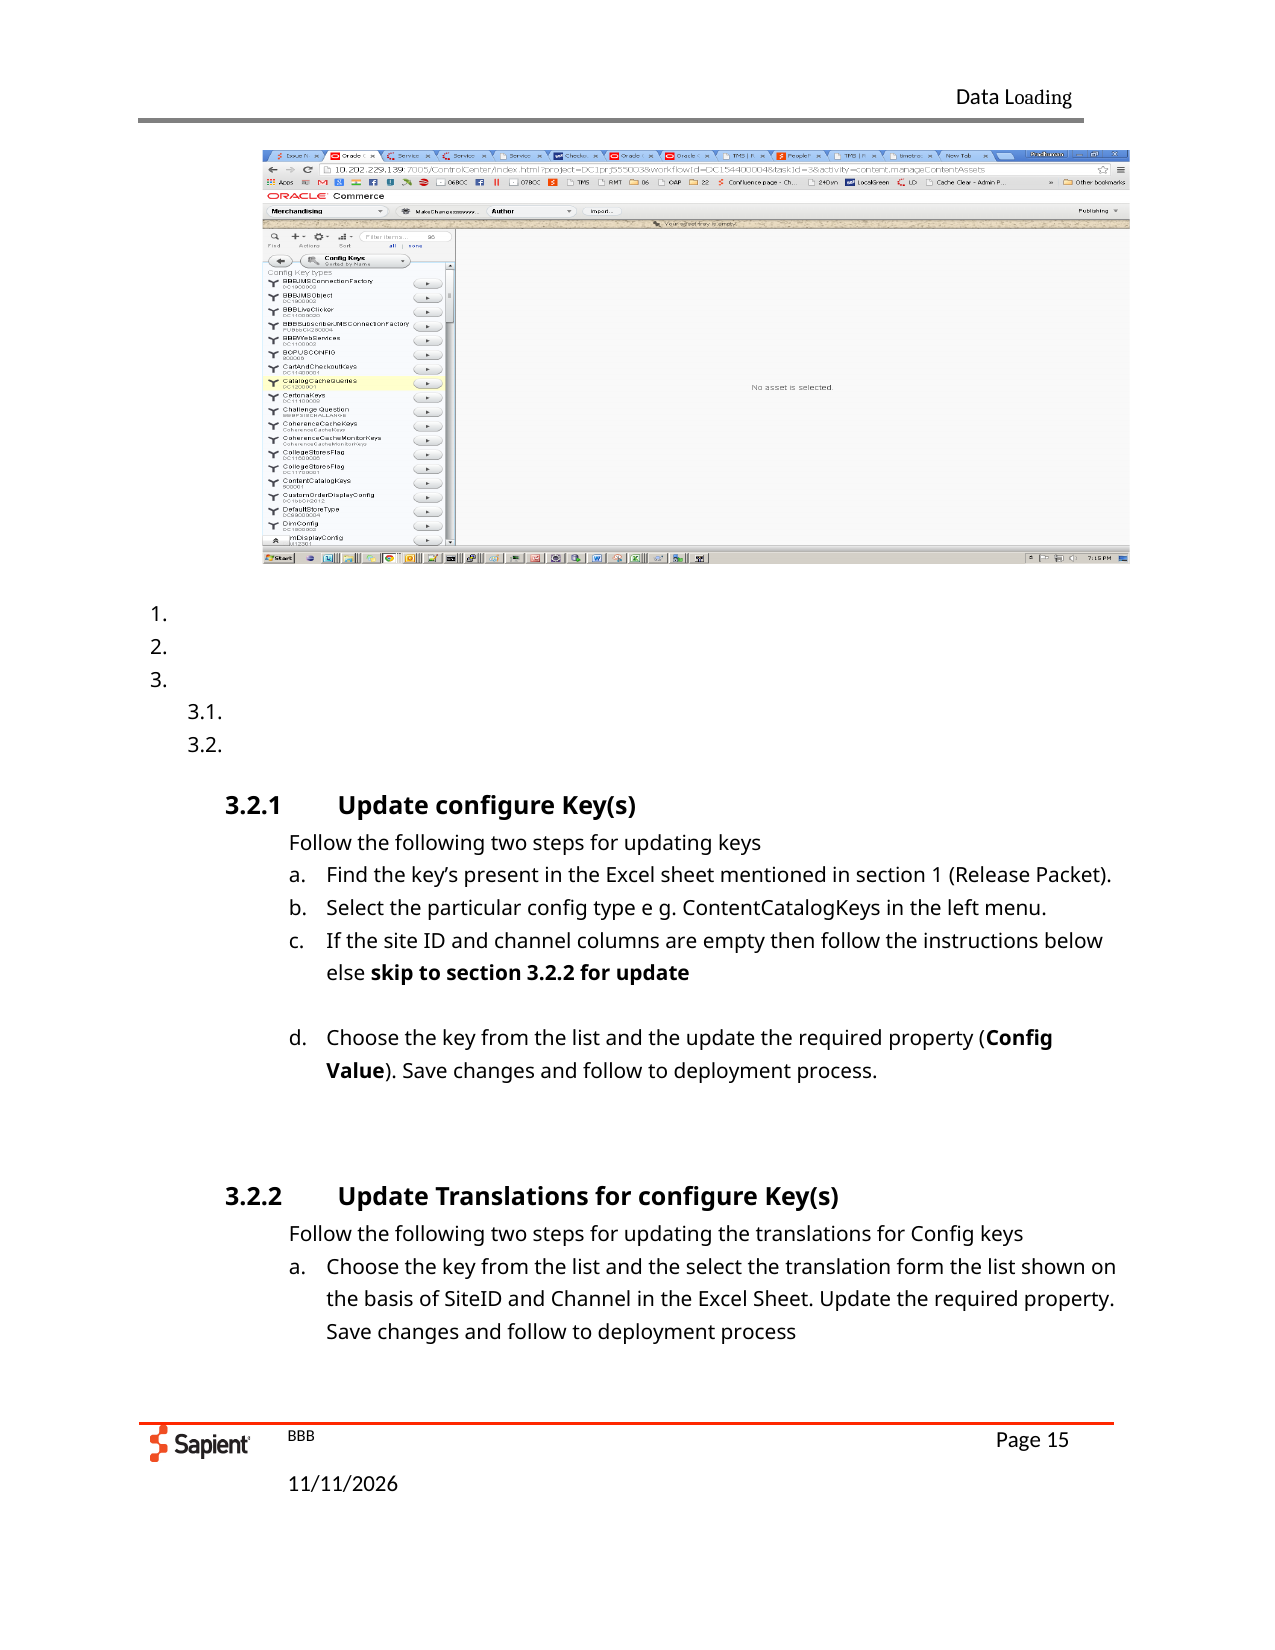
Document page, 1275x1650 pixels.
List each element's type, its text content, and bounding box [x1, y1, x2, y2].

list Select the particular config type e g. ContentCatalogKeys in the left menu. [289, 893, 1125, 922]
subtitle Update configure Key(s) [225, 788, 1125, 822]
list Follow the following two steps for updating the translations for Config keys [277, 1219, 1125, 1248]
list Choose the key from the list and the update the required property (Config Value). Save changes and follow to deployment process. [289, 1023, 1125, 1084]
list If the site ID and channel columns are empty then follow the instructions below else skip to section 3.2.2 for update [289, 926, 1125, 987]
list Find the key’s present in the Excel sheet mentioned in section 1 (Release Packet). [289, 861, 1125, 889]
subtitle Update Translations for configure Key(s) [225, 1179, 1125, 1213]
list Follow the following two steps for updating keys [277, 828, 1125, 856]
list Choose the key from the list and the select the translation form the list shown on the basis of SiteID and Channel in the Excel Sheet. Update the required property. Save changes and follow to deployment process [289, 1252, 1125, 1346]
picture [262, 150, 1130, 564]
